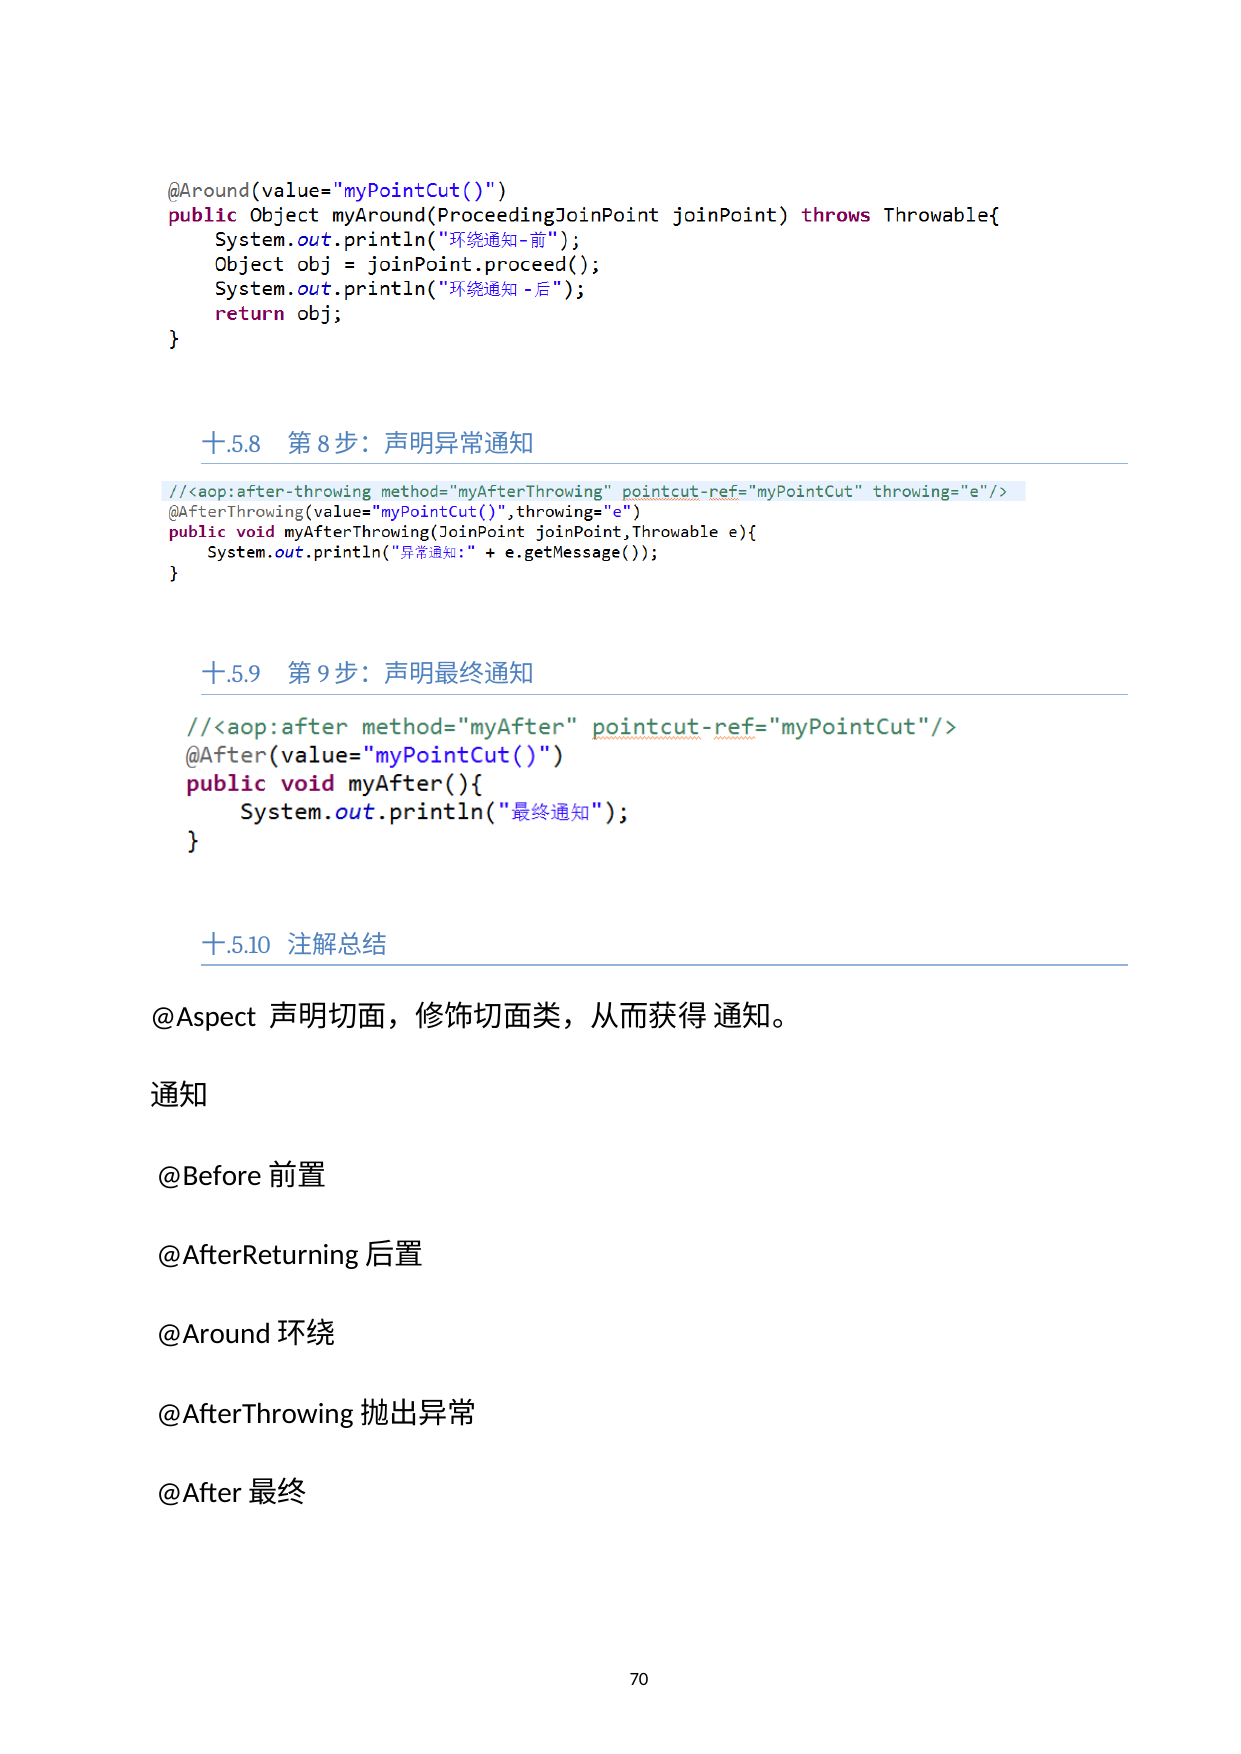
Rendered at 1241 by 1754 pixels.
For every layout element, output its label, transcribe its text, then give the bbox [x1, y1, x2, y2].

picture [161, 707, 1026, 859]
subtitle 第9步：声明最终通知 [201, 652, 1128, 694]
text @Before 前置 [112, 1133, 1128, 1212]
text 通知 [112, 1053, 1128, 1133]
table_header [113, 473, 1000, 592]
picture [161, 173, 1026, 351]
text @After 最终 [112, 1450, 1128, 1529]
text @AfterReturning 后置 [112, 1212, 1128, 1291]
table_header [113, 163, 1000, 361]
subtitle 注解总结 [201, 923, 1128, 964]
picture [161, 477, 1026, 587]
text @AfterThrowing 抛出异常 [112, 1371, 1128, 1450]
text @Aspect 声明切面，修饰切面类，从而获得 通知。 [112, 974, 1128, 1053]
subtitle 第8步：声明异常通知 [201, 422, 1128, 463]
table_header [113, 704, 1000, 862]
text @Around 环绕 [112, 1291, 1128, 1371]
